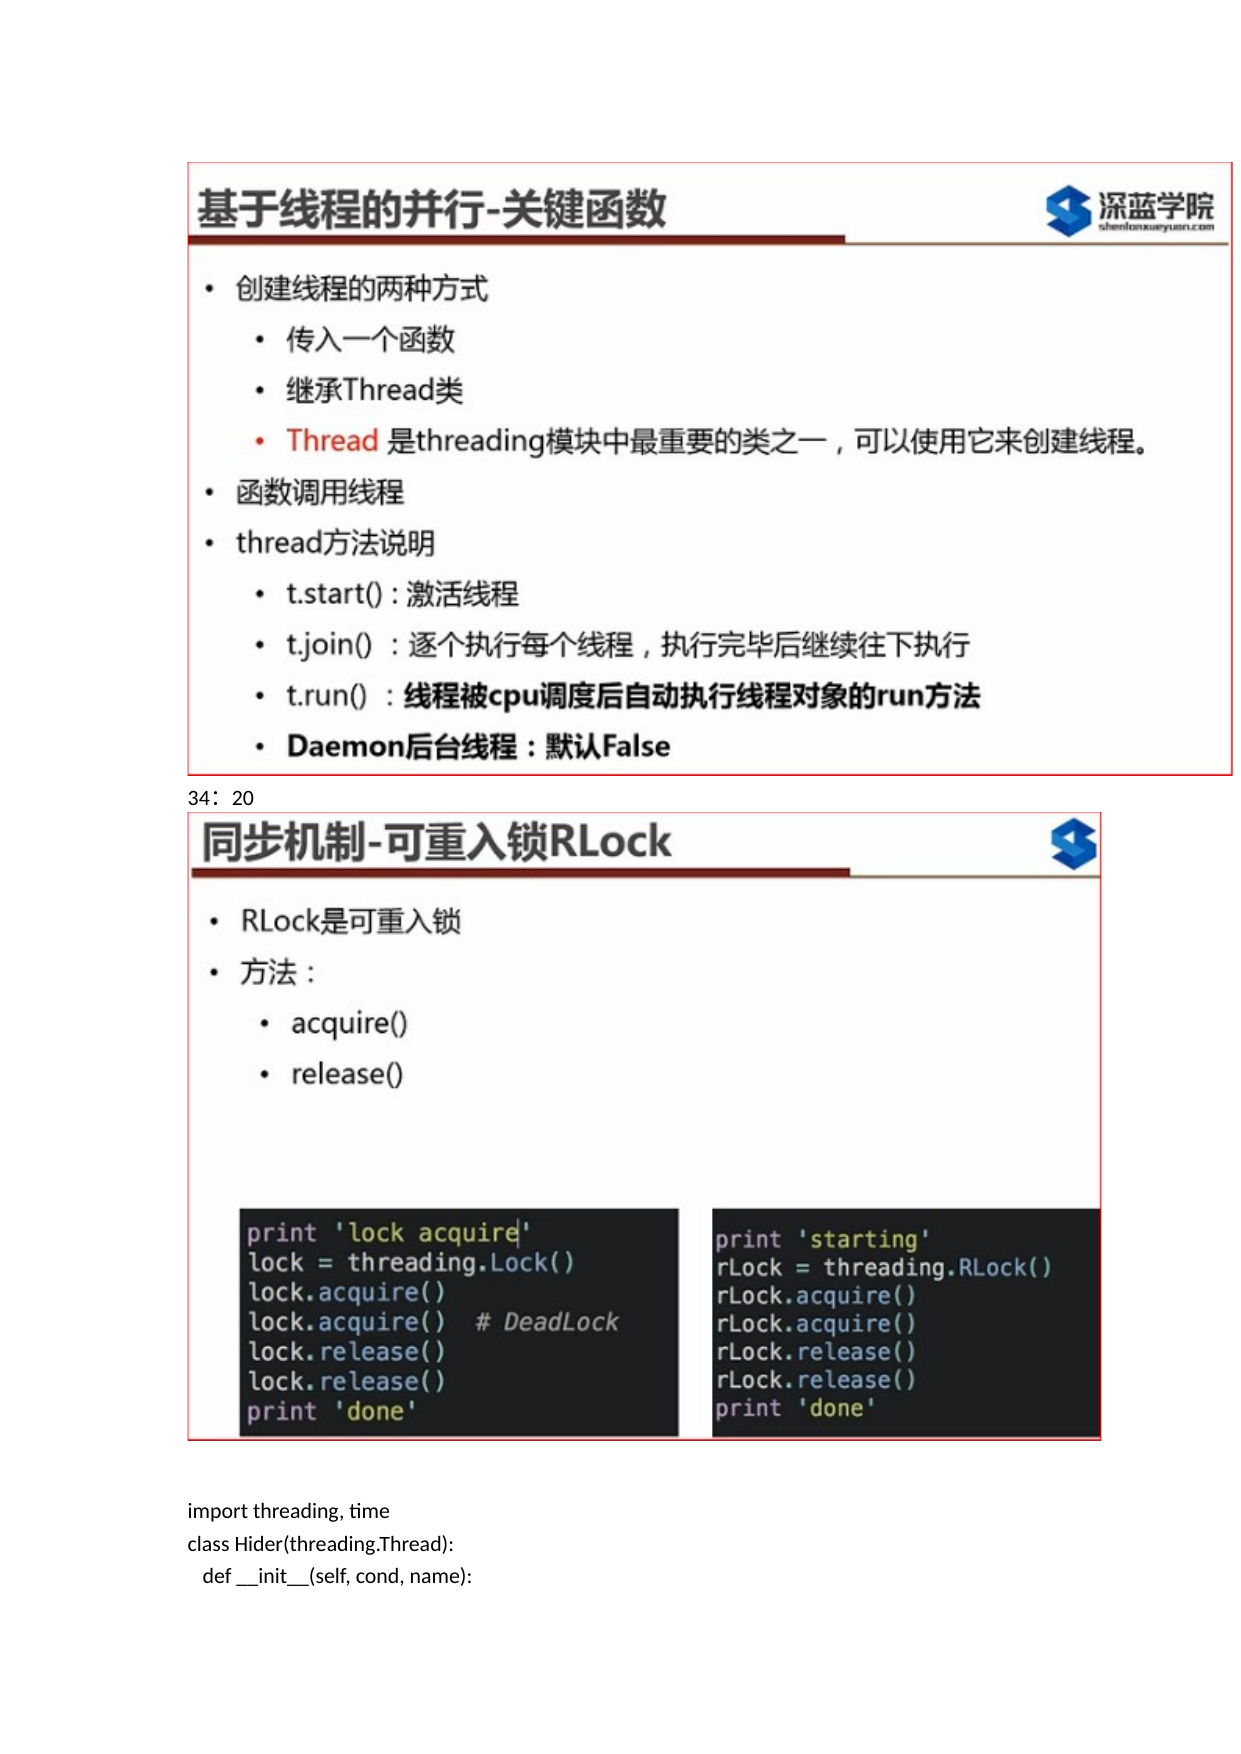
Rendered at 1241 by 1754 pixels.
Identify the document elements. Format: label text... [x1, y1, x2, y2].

text import threading, time [187, 1494, 1053, 1527]
text 34：20 [187, 779, 1053, 812]
picture [187, 162, 1233, 776]
picture [187, 812, 1102, 1441]
text def __init__(self, cond, name): [187, 1559, 1053, 1592]
text class Hider(threading.Thread): [187, 1527, 1053, 1559]
